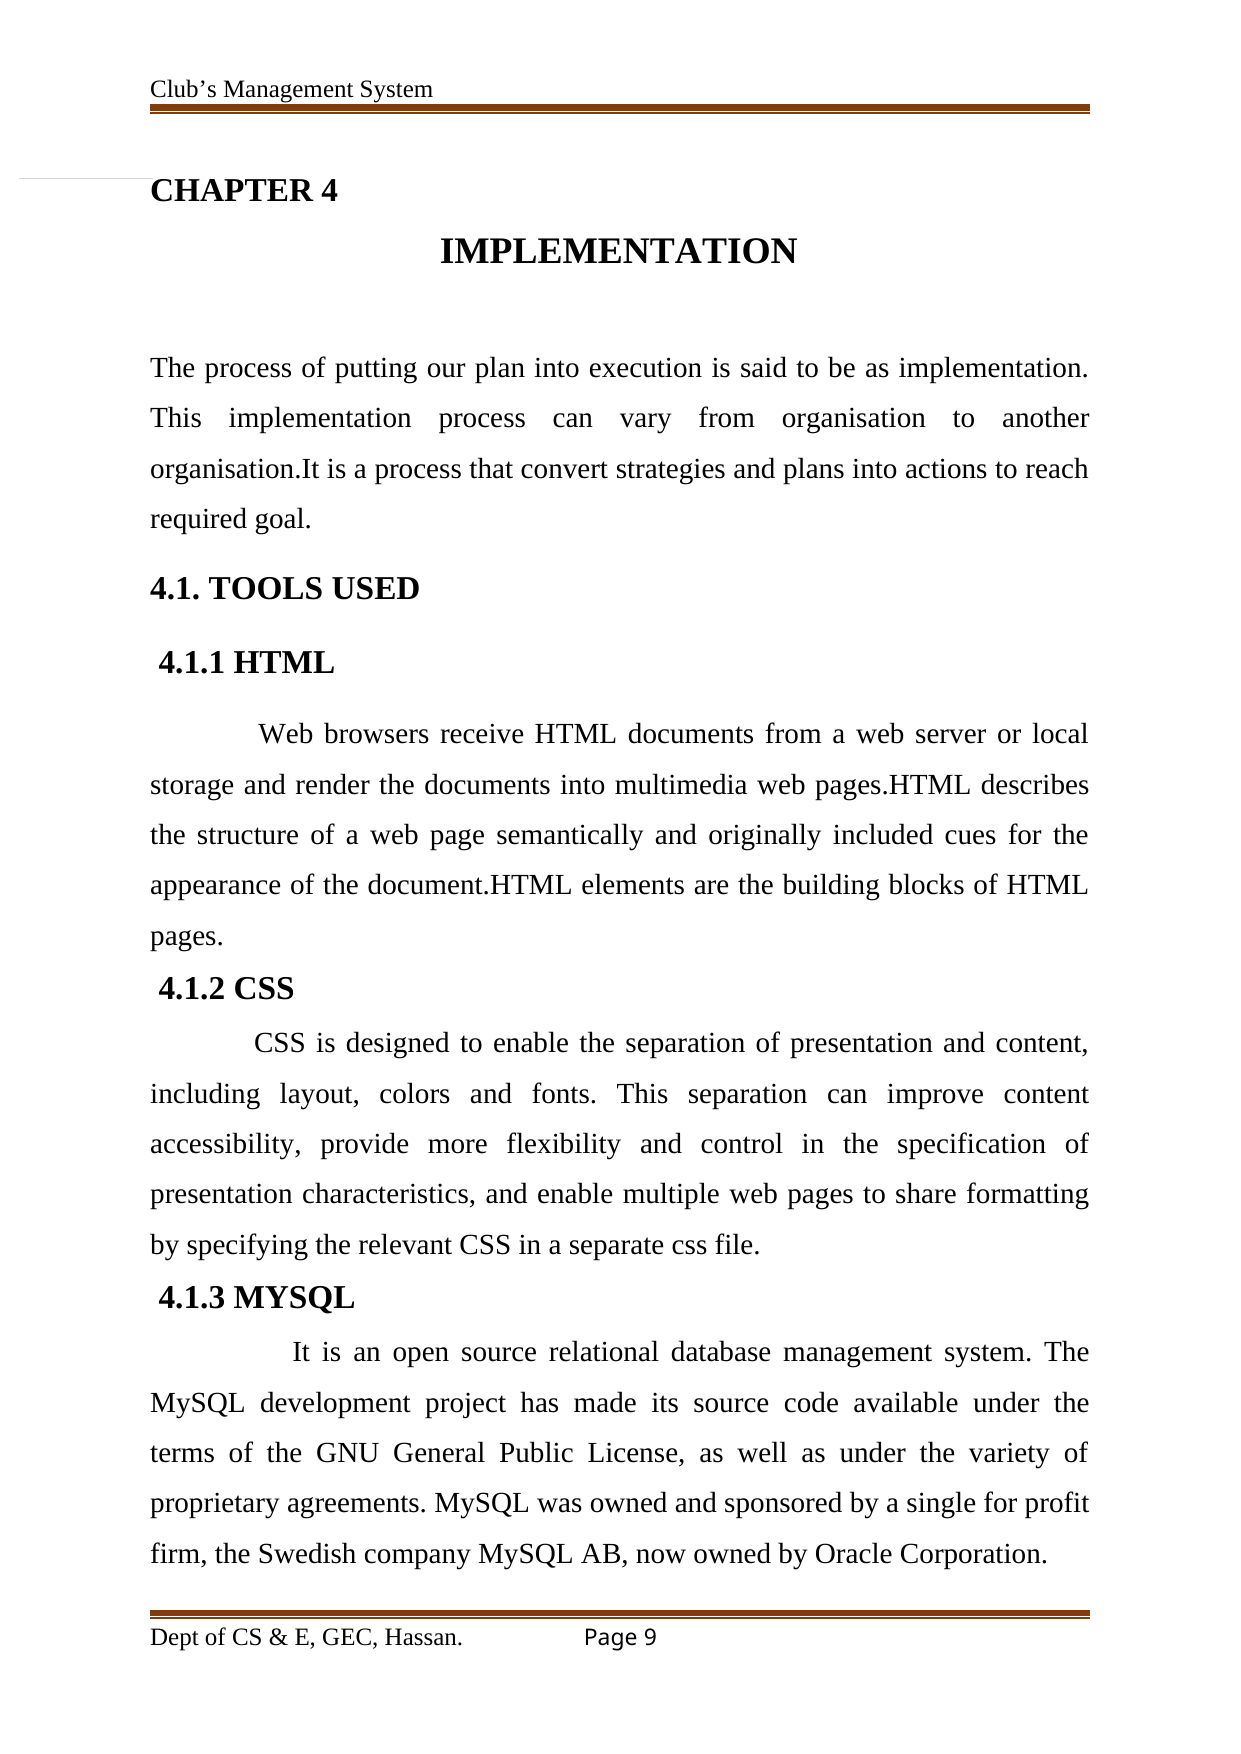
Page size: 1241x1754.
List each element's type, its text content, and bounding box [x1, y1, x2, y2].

text 4.1.1 HTML [150, 642, 1090, 681]
text Web browsers receive HTML documents from a web server or local storage and render the documents into multimedia web pages.HTML describes the structure of a web page semantically and originally included cues for the appearance of the document.HTML elements are the building blocks of HTML pages. [150, 716, 1090, 951]
text 4.1.3 MYSQL [150, 1277, 1090, 1315]
text The process of putting our plan into execution is said to be as implementation. This implementation process can vary from organisation to another organisation.It is a process that convert strategies and plans into actions to reach required goal. [150, 350, 1090, 535]
text It is an open source relational database management system. The MySQL development project has made its source code available under the terms of the GNU General Public License, as well as under the variety of proprietary agreements. MySQL was owned and sponsored by a single for profit firm, the Swedish company MySQL AB, now owned by Oracle Corporation. [150, 1334, 1090, 1569]
text CSS is designed to enable the separation of presentation and content, including layout, colors and fonts. This separation can improve content accessibility, provide more flexibility and control in the specification of presentation characteristics, and enable multiple web pages to share formatting by specifying the relevant CSS in a separate css file. [150, 1026, 1090, 1260]
text IMPLEMENTATION [150, 228, 1087, 271]
text 4.1. TOOLS USED [150, 568, 1090, 606]
text CHAPTER 4 [150, 170, 1090, 208]
text 4.1.2 CSS [150, 968, 1090, 1006]
